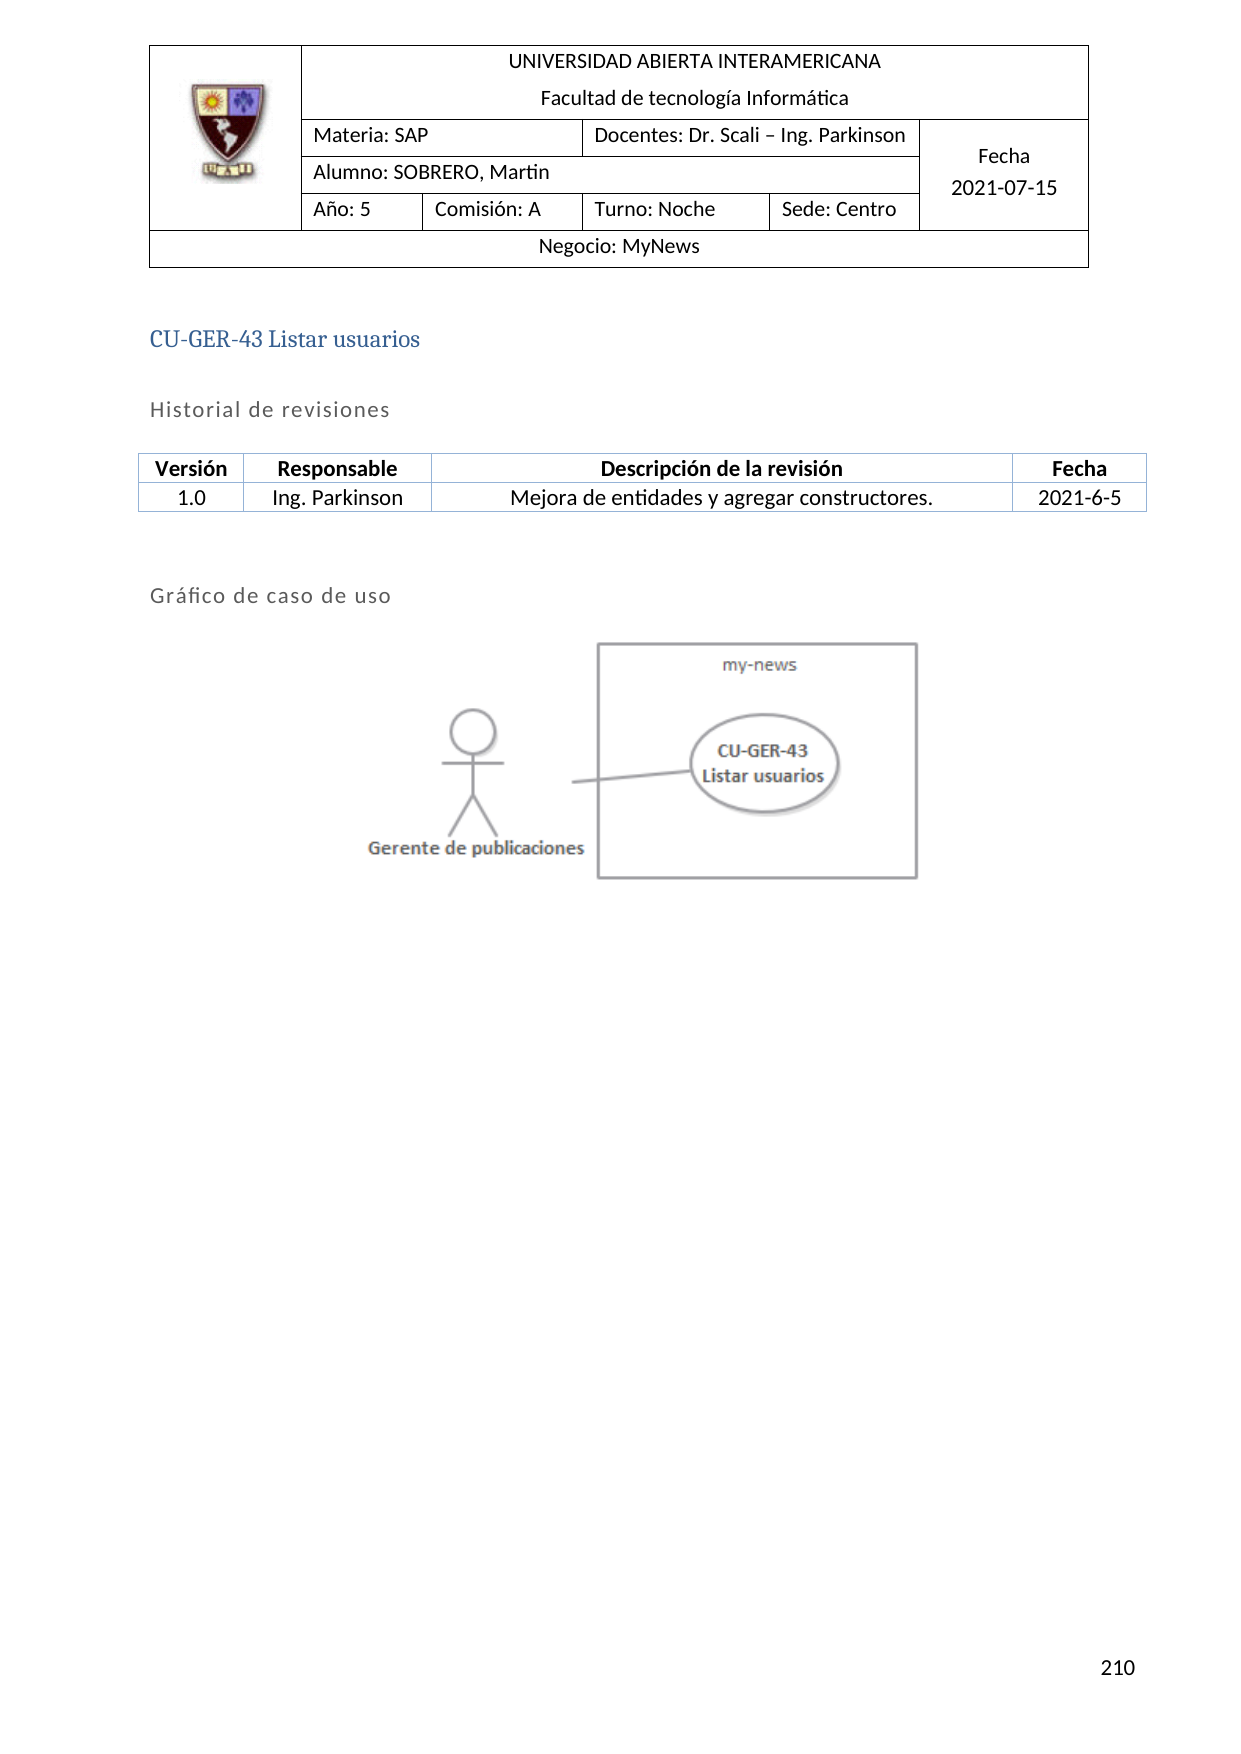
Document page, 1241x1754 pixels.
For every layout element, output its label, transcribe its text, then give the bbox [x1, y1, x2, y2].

table_header Descripción de la revisión [432, 454, 1012, 482]
subtitle Historial de revisiones [150, 396, 1135, 424]
picture [177, 75, 278, 189]
table_header Fecha [1013, 454, 1146, 482]
table_cell Ing. Parkinson [244, 483, 431, 511]
subtitle CU-GER-43 Listar usuarios [150, 325, 1135, 354]
table_cell 2021-6-5 [1013, 483, 1146, 511]
table_header Responsable [244, 454, 431, 482]
table_header Versión [139, 454, 243, 482]
subtitle Gráfico de caso de uso [150, 582, 1135, 610]
picture [362, 638, 923, 886]
table_cell Mejora de entidades y agregar constructores. [432, 483, 1012, 511]
table_cell 1.0 [139, 483, 243, 511]
